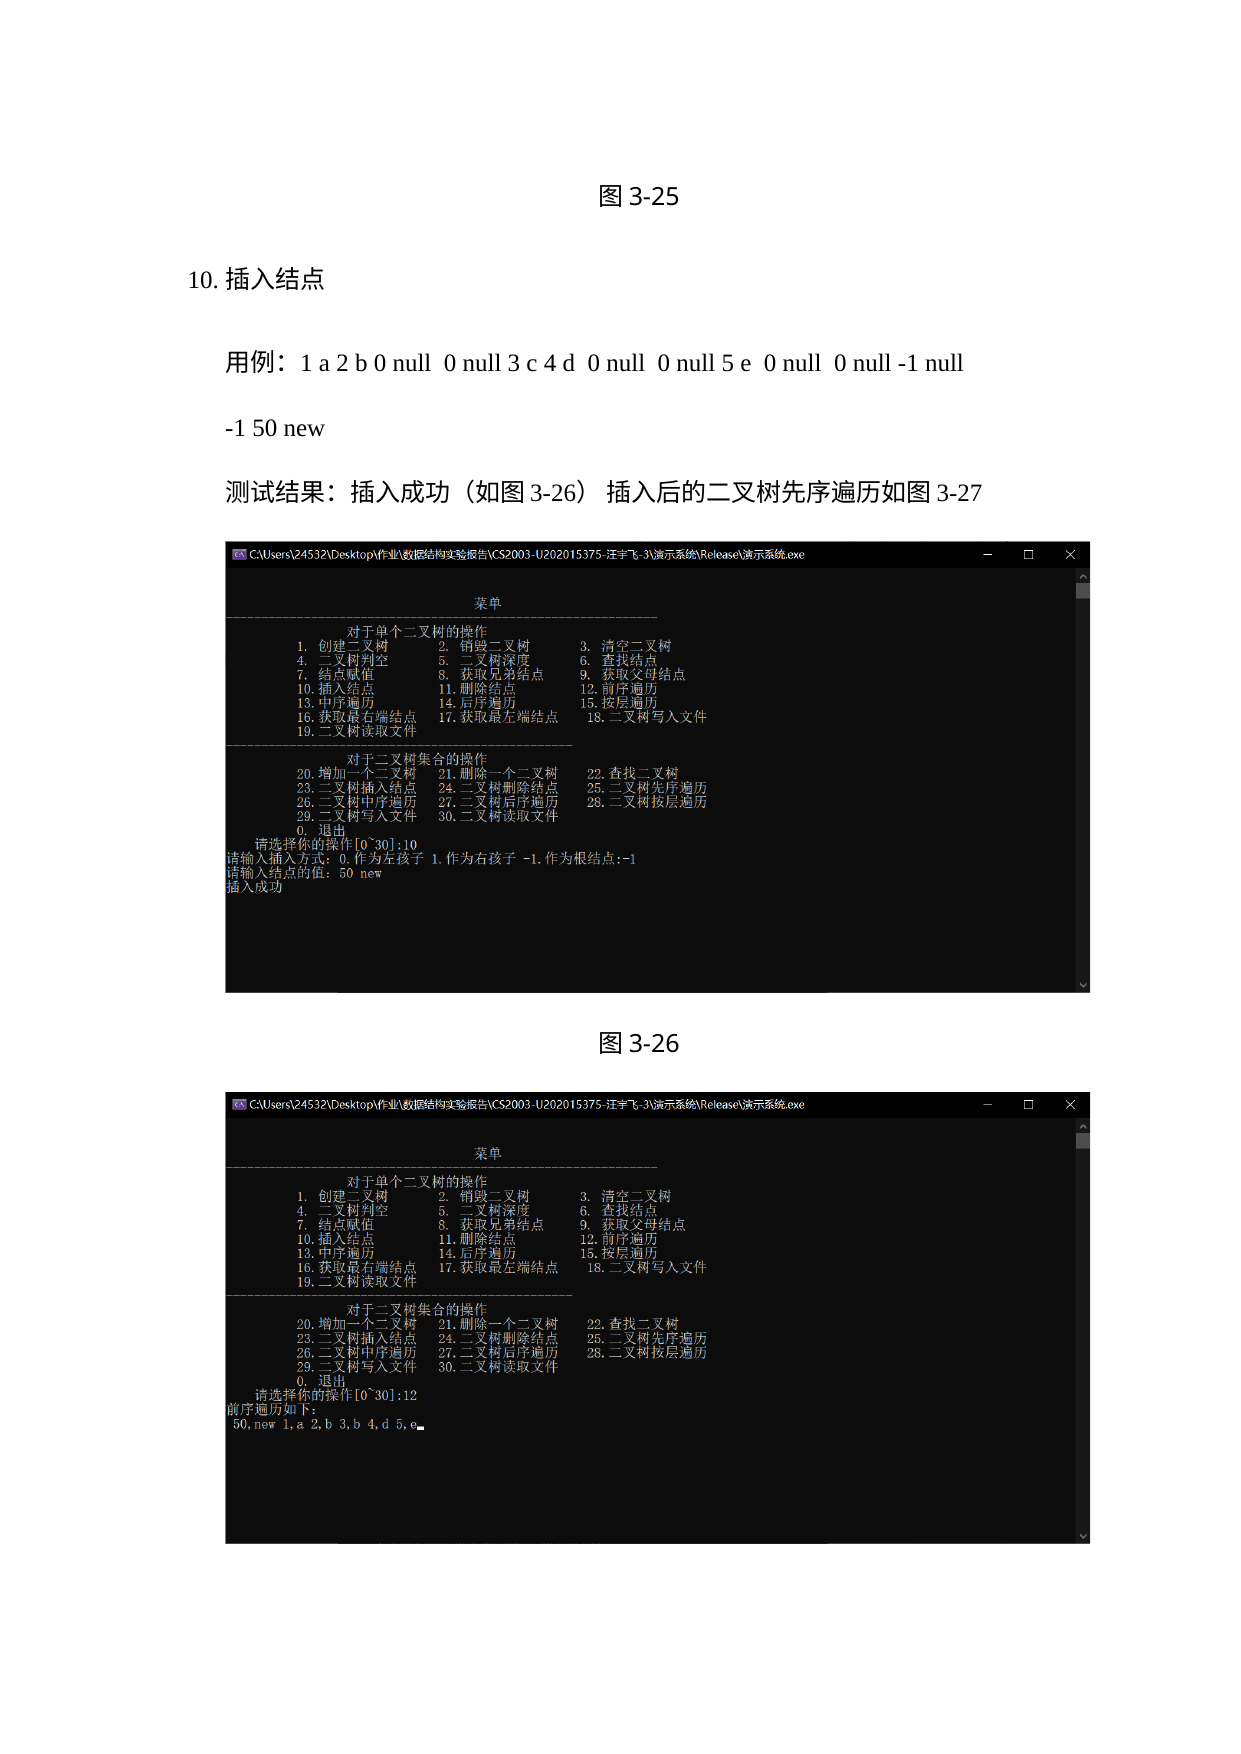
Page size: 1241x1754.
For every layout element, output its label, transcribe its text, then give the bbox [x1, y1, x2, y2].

list 插入结点 [187, 245, 1053, 310]
list 图3-26 [225, 1009, 1053, 1074]
list 图3-25 [225, 162, 1053, 227]
list -1 50 new [225, 411, 1053, 444]
picture [225, 1092, 1091, 1544]
picture [225, 541, 1091, 993]
list 测试结果：插入成功（如图3-26） 插入后的二叉树先序遍历如图3-27 [225, 458, 1053, 523]
list 用例：1 a 2 b 0 null 0 null 3 c 4 d 0 null 0 null 5 e 0 null 0 null -1 null [225, 328, 1053, 393]
